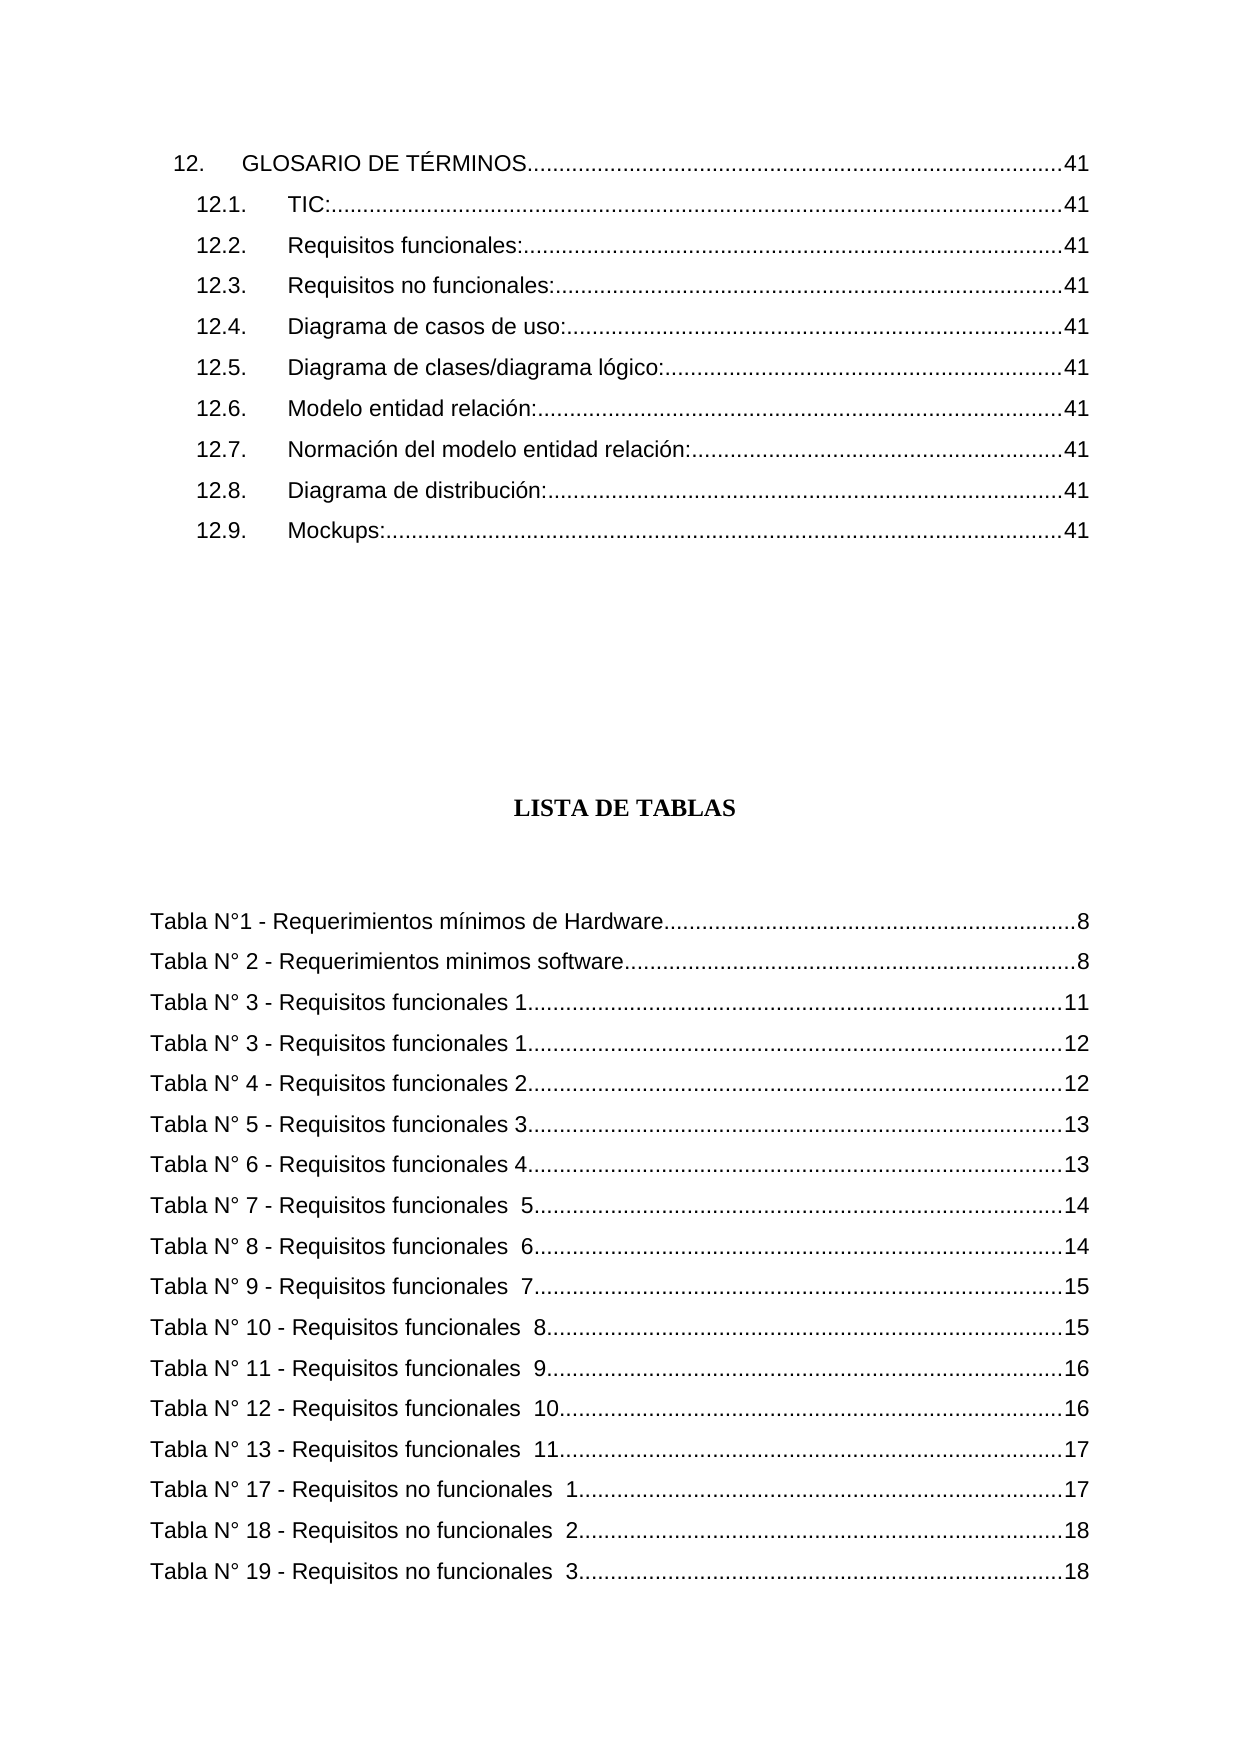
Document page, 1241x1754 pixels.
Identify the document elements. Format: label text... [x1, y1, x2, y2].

text 12.1. TIC: 41 [196, 191, 1090, 217]
text Tabla N° 10 - Requisitos funcionales 8 15 [150, 1314, 1090, 1340]
text Tabla N° 7 - Requisitos funcionales 5 14 [150, 1192, 1090, 1218]
text Tabla N° 18 - Requisitos no funcionales 2 18 [150, 1517, 1090, 1543]
text 12.8. Diagrama de distribución: 41 [196, 477, 1090, 503]
text 12.4. Diagrama de casos de uso: 41 [196, 313, 1090, 340]
text Tabla N° 9 - Requisitos funcionales 7 15 [150, 1273, 1090, 1299]
text Tabla N° 13 - Requisitos funcionales 11 17 [150, 1436, 1090, 1462]
text 12. GLOSARIO DE TÉRMINOS 41 [173, 150, 1090, 176]
text Tabla N° 8 - Requisitos funcionales 6 14 [150, 1233, 1090, 1259]
text Tabla N° 12 - Requisitos funcionales 10 16 [150, 1395, 1090, 1421]
text 12.6. Modelo entidad relación: 41 [196, 395, 1090, 421]
text 12.7. Normación del modelo entidad relación: 41 [196, 436, 1090, 462]
text Tabla N° 5 - Requisitos funcionales 3 13 [150, 1111, 1090, 1137]
text 12.5. Diagrama de clases/diagrama lógico: 41 [196, 354, 1090, 381]
text 12.2. Requisitos funcionales: 41 [196, 232, 1090, 258]
text Tabla N°1 - Requerimientos mínimos de Hardware 8 [150, 908, 1090, 934]
text 12.9. Mockups: 41 [196, 517, 1090, 544]
text 12.3. Requisitos no funcionales: 41 [196, 272, 1090, 299]
text Tabla N° 3 - Requisitos funcionales 1 12 [150, 1029, 1090, 1056]
text Tabla N° 3 - Requisitos funcionales 1 11 [150, 989, 1090, 1015]
text LISTA DE TABLAS [159, 793, 1090, 821]
text Tabla N° 19 - Requisitos no funcionales 3 18 [150, 1558, 1090, 1584]
text Tabla N° 6 - Requisitos funcionales 4 13 [150, 1151, 1090, 1178]
text Tabla N° 17 - Requisitos no funcionales 1 17 [150, 1476, 1090, 1503]
text Tabla N° 2 - Requerimientos minimos software 8 [150, 948, 1090, 974]
text Tabla N° 4 - Requisitos funcionales 2 12 [150, 1070, 1090, 1096]
text Tabla N° 11 - Requisitos funcionales 9 16 [150, 1354, 1090, 1381]
